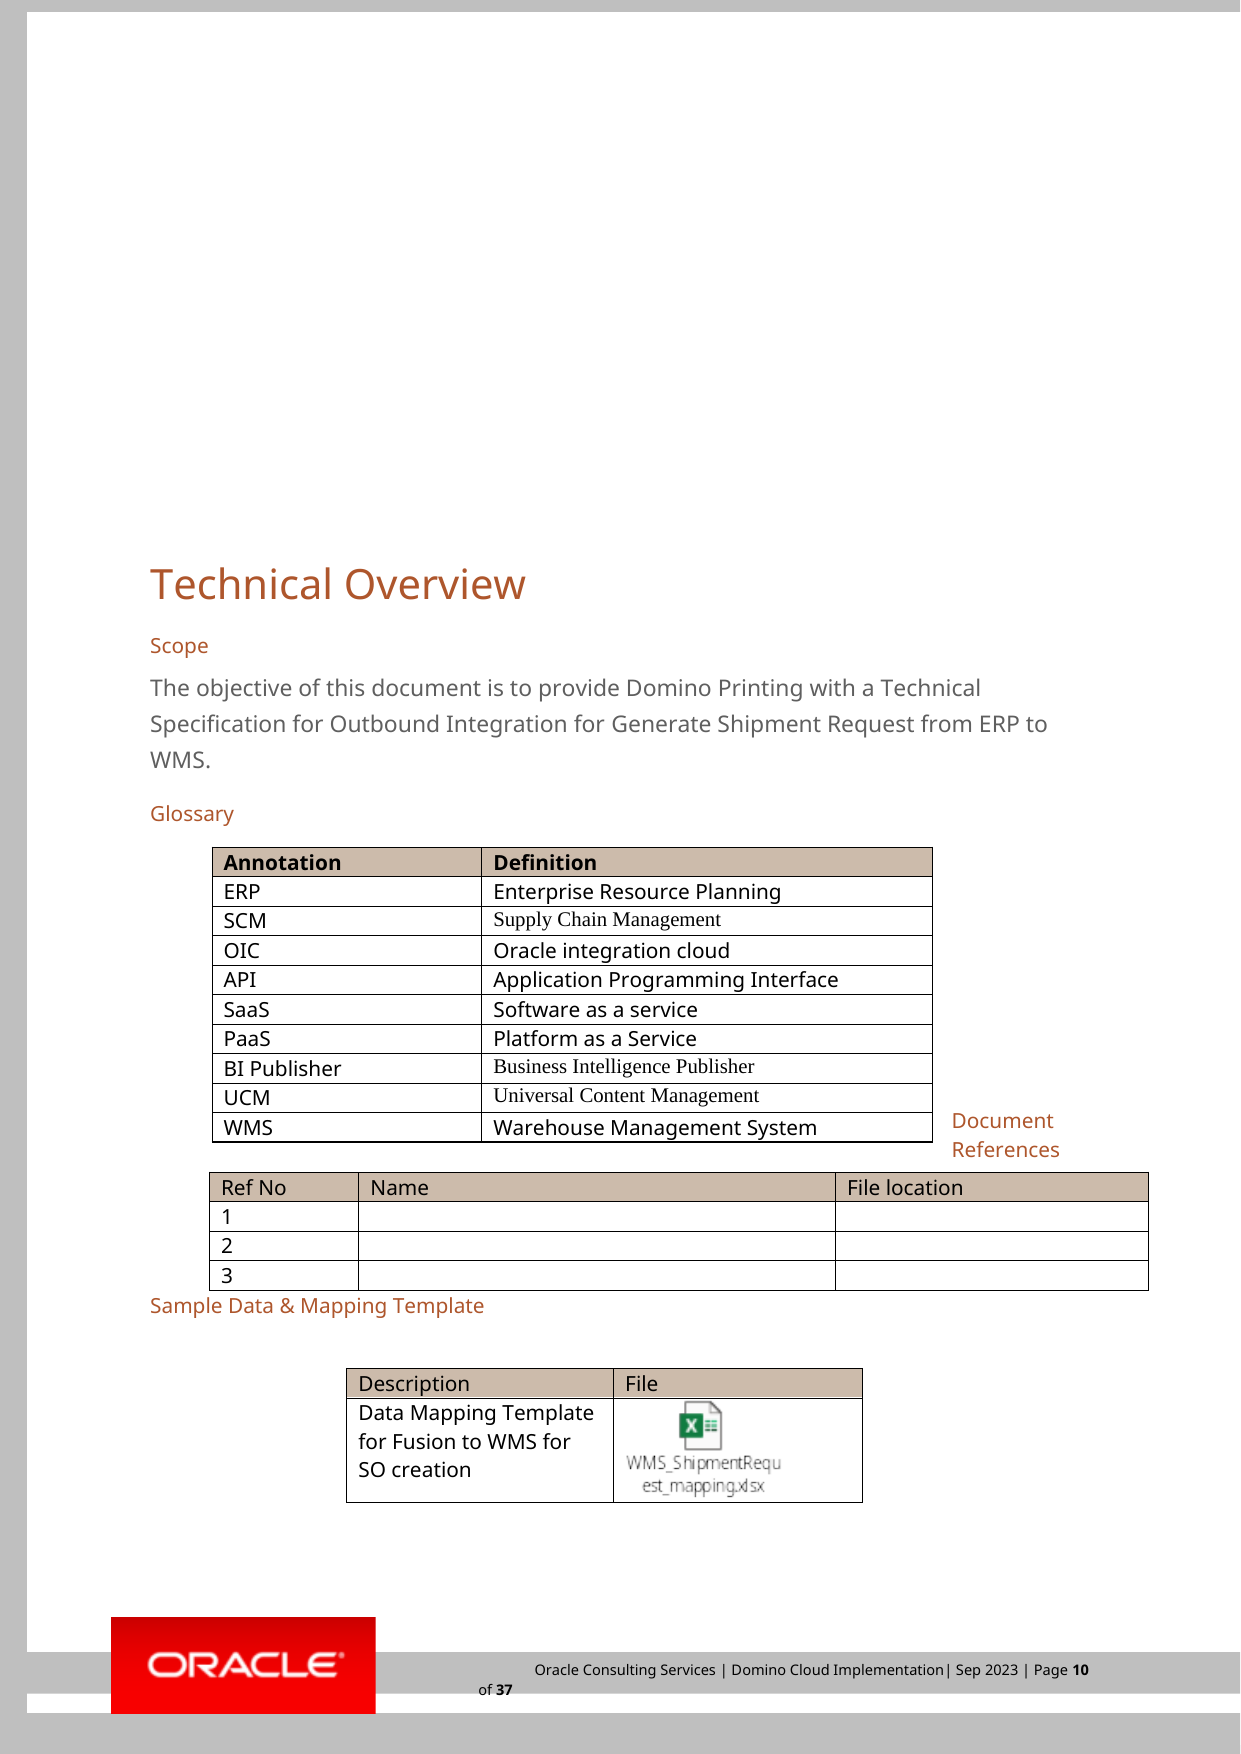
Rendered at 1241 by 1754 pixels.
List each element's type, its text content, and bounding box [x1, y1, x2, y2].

table_header File location [836, 1173, 1148, 1201]
table_cell SaaS [213, 995, 481, 1023]
table_cell UCM [213, 1084, 481, 1112]
table_cell 1 [210, 1202, 358, 1231]
table_cell Oracle integration cloud [482, 936, 932, 964]
table_cell Universal Content Management [482, 1084, 932, 1112]
table_cell Platform as a Service [482, 1025, 932, 1053]
table_cell OIC [213, 936, 481, 964]
table_header Name [359, 1173, 835, 1201]
subtitle Technical Overview [150, 555, 1090, 612]
table_cell Warehouse Management System [482, 1113, 932, 1141]
picture [111, 1617, 376, 1714]
table_header Annotation [213, 848, 481, 876]
table_cell SCM [213, 907, 481, 935]
table_cell API [213, 966, 481, 994]
table_cell [359, 1202, 835, 1231]
table_cell Data Mapping Template for Fusion to WMS for SO creation [347, 1399, 613, 1502]
table_cell Application Programming Interface [482, 966, 932, 994]
table_cell [359, 1232, 835, 1260]
table_cell [836, 1202, 1148, 1231]
table_cell WMS [213, 1113, 481, 1141]
subtitle Document References [150, 1105, 1090, 1164]
table_cell 2 [210, 1232, 358, 1260]
table_header Description [347, 1369, 613, 1397]
table_cell ERP [213, 877, 481, 906]
table_cell Business Intelligence Publisher [482, 1054, 932, 1082]
table_cell BI Publisher [213, 1054, 481, 1082]
table_cell Enterprise Resource Planning [482, 877, 932, 906]
subtitle Scope [150, 630, 1090, 659]
table_header File [614, 1369, 862, 1397]
table_cell PaaS [213, 1025, 481, 1053]
table_cell [836, 1261, 1148, 1289]
table_header Definition [482, 848, 932, 876]
table_cell Software as a service [482, 995, 932, 1023]
subtitle Sample Data & Mapping Template [150, 1291, 1090, 1320]
table_header Ref No [210, 1173, 358, 1201]
table_cell 3 [210, 1261, 358, 1289]
subtitle Glossary [150, 799, 1090, 828]
table_cell [836, 1232, 1148, 1260]
table_cell Supply Chain Management [482, 907, 932, 935]
text The objective of this document is to provide Domino Printing with a Technical Specification for Outbound Integration for Generate Shipment Request from ERP to WMS. [150, 672, 1090, 775]
table_cell [359, 1261, 835, 1289]
table_cell [614, 1399, 862, 1502]
